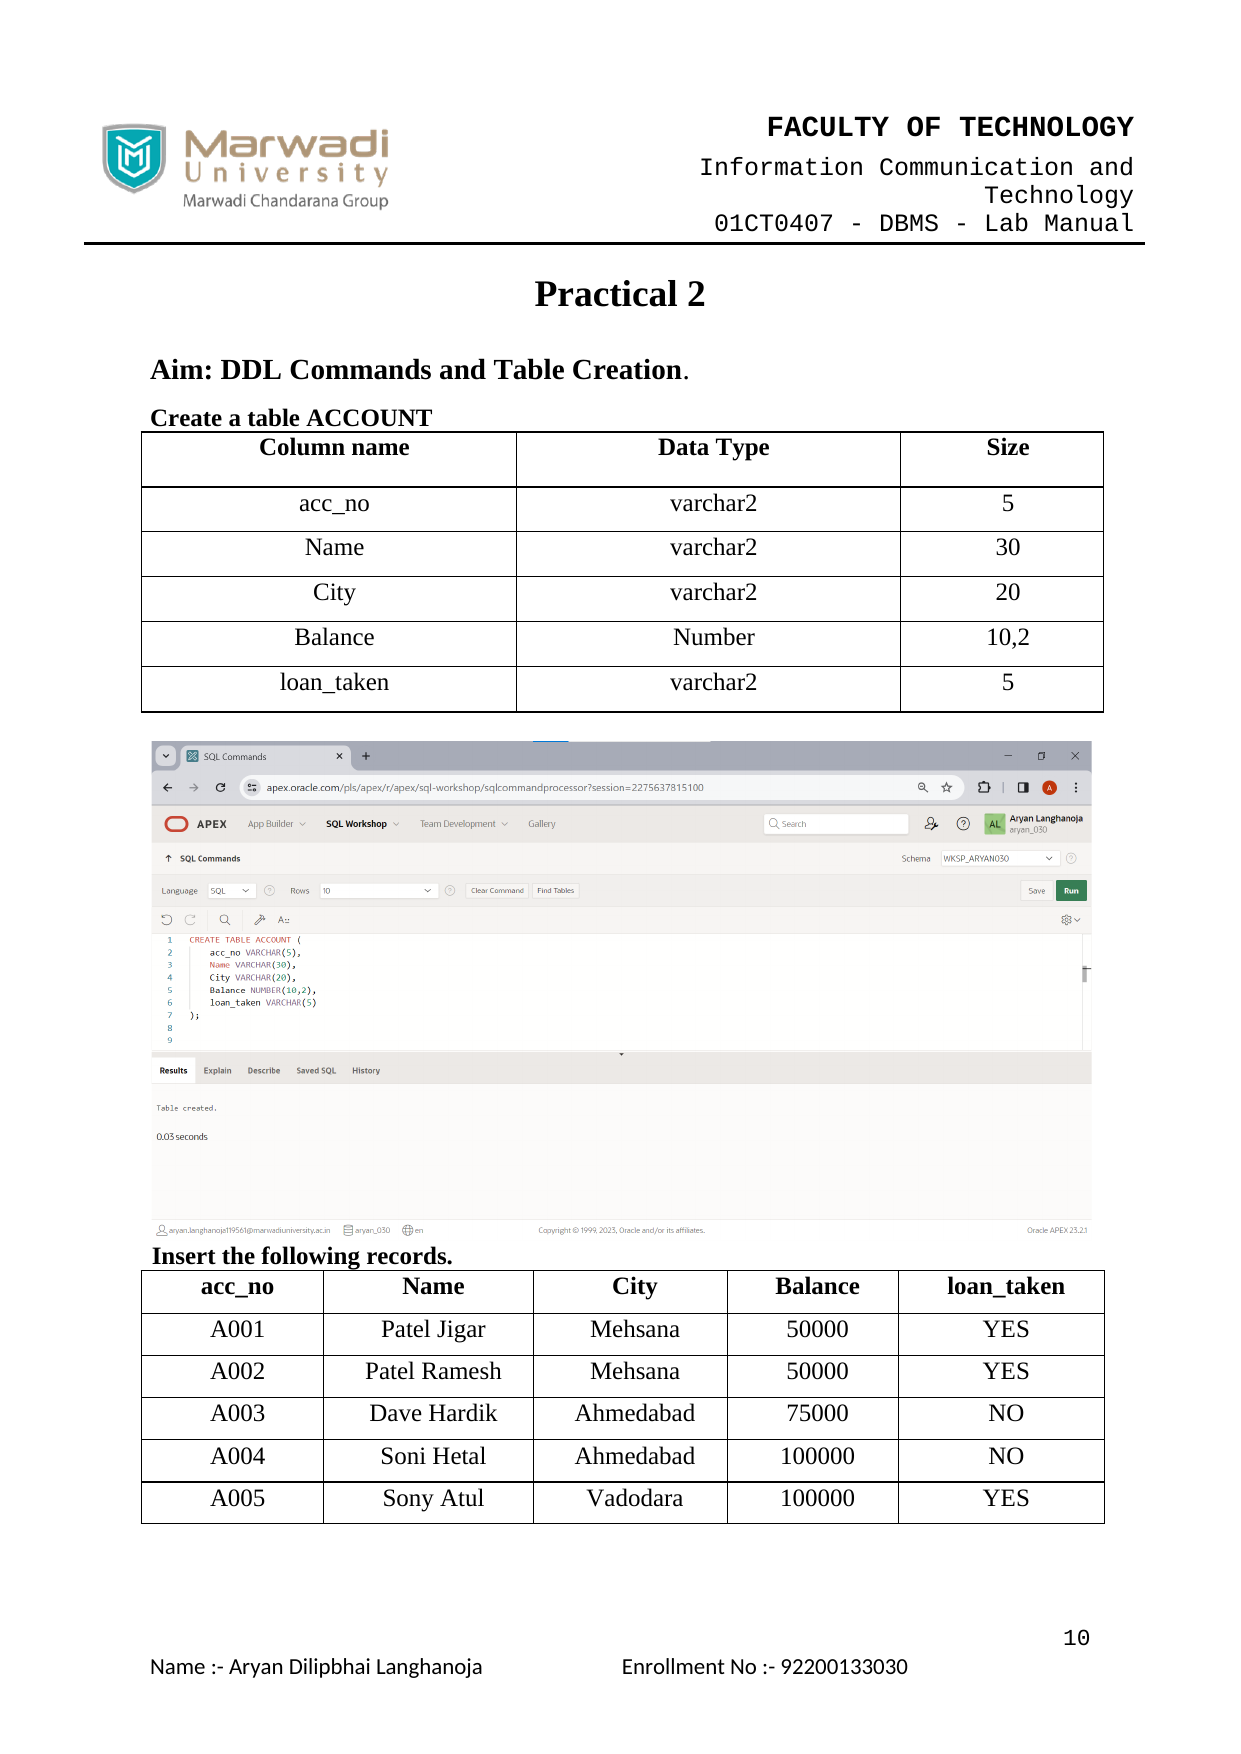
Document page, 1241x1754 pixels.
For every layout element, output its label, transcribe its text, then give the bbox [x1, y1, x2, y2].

table_cell varchar2 [517, 577, 900, 621]
table_cell Dave Hardik [324, 1398, 533, 1439]
table_cell City [142, 577, 516, 621]
table_cell A002 [142, 1356, 323, 1397]
table_cell varchar2 [517, 488, 900, 531]
table_cell 5 [901, 667, 1103, 711]
table_cell Balance [142, 622, 516, 666]
picture [151, 741, 1092, 1241]
table_header Balance [728, 1271, 898, 1312]
table_header Size [901, 433, 1103, 486]
table_cell NO [899, 1440, 1104, 1481]
table_cell 50000 [728, 1314, 898, 1355]
table_cell A004 [142, 1440, 323, 1481]
table_header acc_no [142, 1271, 323, 1312]
table_cell 75000 [728, 1398, 898, 1439]
text Practical 2 [150, 271, 1090, 314]
table_cell varchar2 [517, 532, 900, 576]
table_cell YES [899, 1356, 1104, 1397]
table_cell Mehsana [534, 1314, 727, 1355]
table_cell A003 [142, 1398, 323, 1439]
table_cell varchar2 [517, 667, 900, 711]
text Aim: DDL Commands and Table Creation. [150, 352, 1090, 386]
table_cell 100000 [728, 1483, 898, 1523]
text Create a table ACCOUNT [150, 403, 1090, 431]
table_cell A001 [142, 1314, 323, 1355]
table_cell YES [899, 1314, 1104, 1355]
table_cell Number [517, 622, 900, 666]
table_cell 20 [901, 577, 1103, 621]
table_header Data Type [517, 433, 900, 486]
table_cell 100000 [728, 1440, 898, 1481]
table_cell Ahmedabad [534, 1440, 727, 1481]
table_cell 10,2 [901, 622, 1103, 666]
picture [95, 112, 395, 225]
table_cell Mehsana [534, 1356, 727, 1397]
table_cell Name [142, 532, 516, 576]
table_cell loan_taken [142, 667, 516, 711]
table_header loan_taken [899, 1271, 1104, 1312]
table_cell Soni Hetal [324, 1440, 533, 1481]
table_cell Patel Jigar [324, 1314, 533, 1355]
table_cell 30 [901, 532, 1103, 576]
table_header City [534, 1271, 727, 1312]
table_header Name [324, 1271, 533, 1312]
table_cell Ahmedabad [534, 1398, 727, 1439]
table_header Column name [142, 433, 516, 486]
table_cell NO [899, 1398, 1104, 1439]
table_cell Sony Atul [324, 1483, 533, 1523]
table_cell YES [899, 1483, 1104, 1523]
table_cell Patel Ramesh [324, 1356, 533, 1397]
table_cell 5 [901, 488, 1103, 531]
text Insert the following records. [152, 1241, 1090, 1270]
table_cell A005 [142, 1483, 323, 1523]
table_cell Vadodara [534, 1483, 727, 1523]
table_cell acc_no [142, 488, 516, 531]
table_cell 50000 [728, 1356, 898, 1397]
